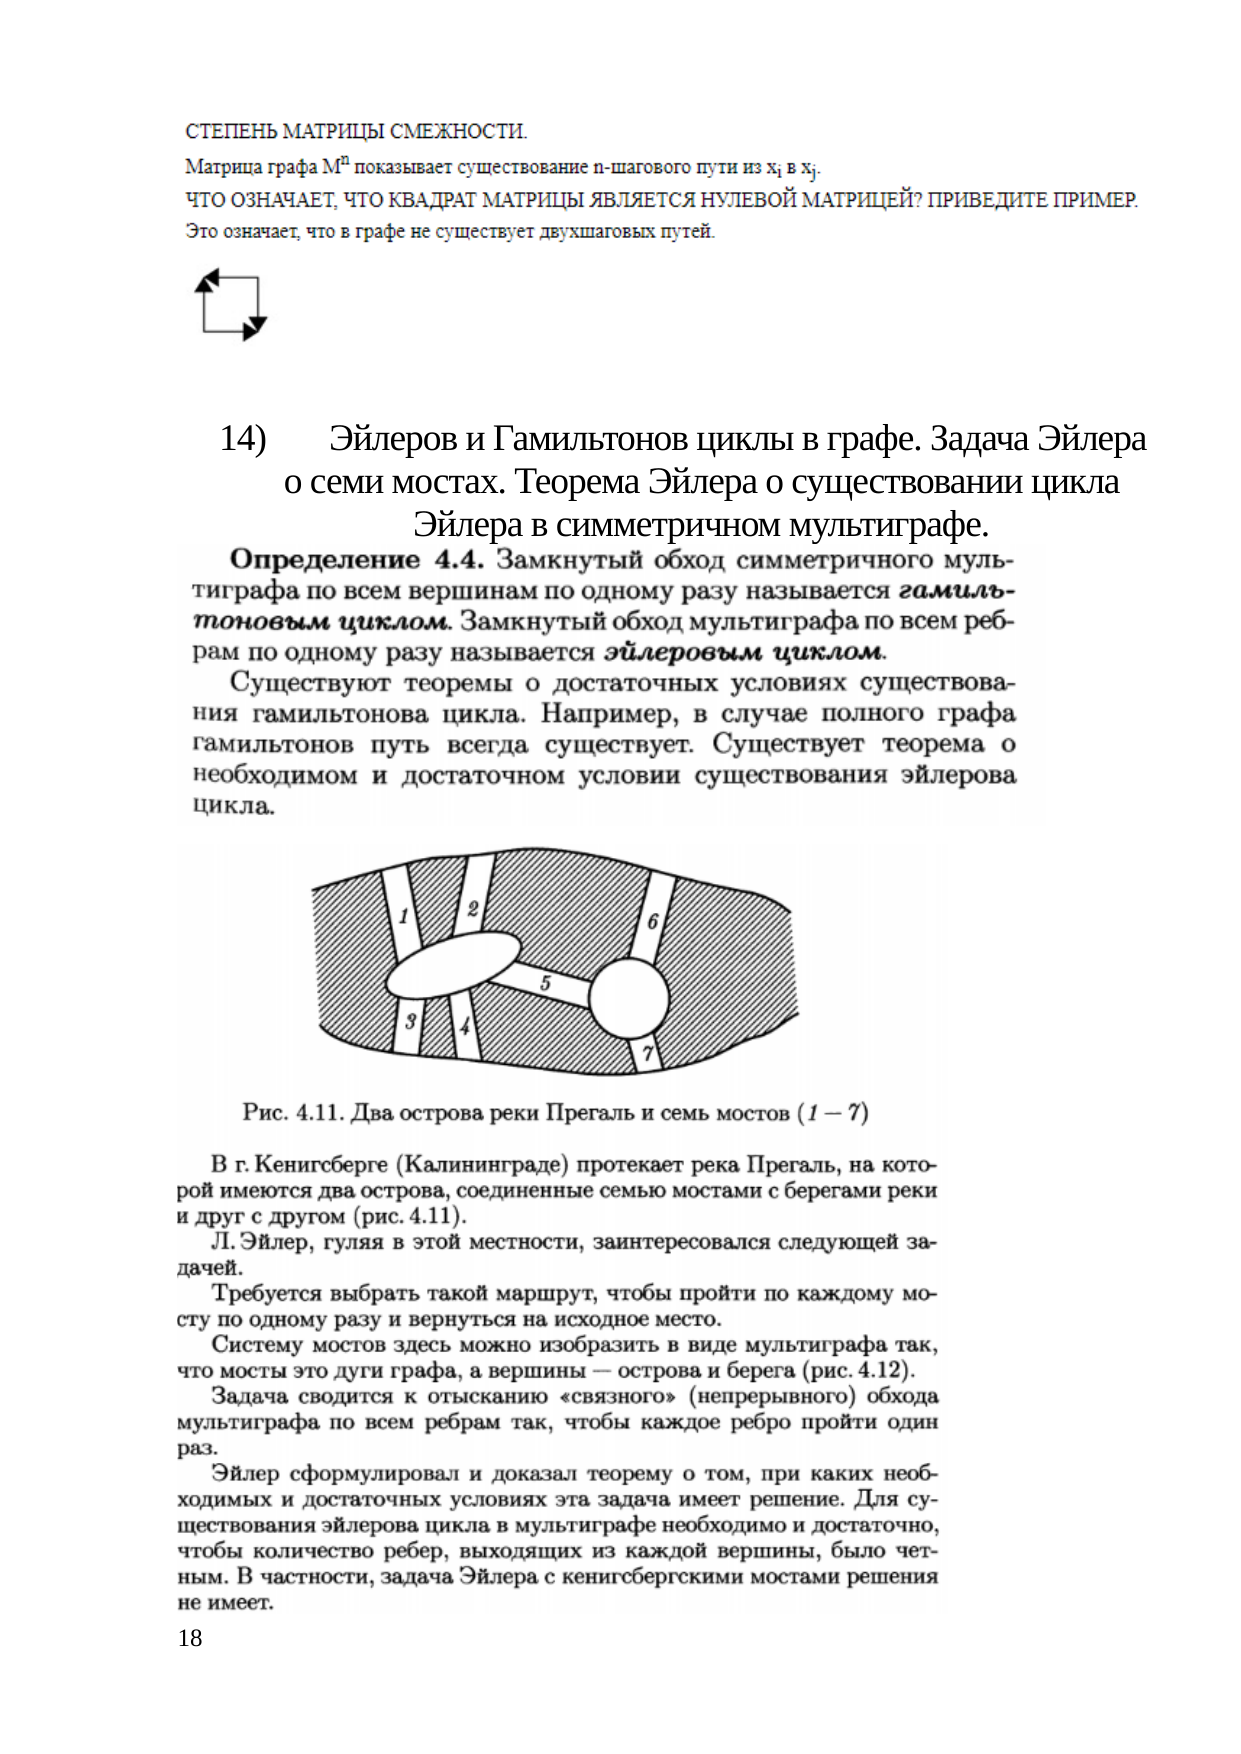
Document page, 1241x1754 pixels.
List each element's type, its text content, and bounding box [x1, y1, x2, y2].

picture [177, 544, 1047, 826]
picture [177, 118, 1152, 349]
picture [177, 844, 949, 1614]
title Эйлеров и Гамильтонов циклы в графе. Задача Эйлера о семи мостах. Теорема Эйлера о существовании цикла Эйлера в симметричном мультиграфе. [215, 415, 1152, 544]
